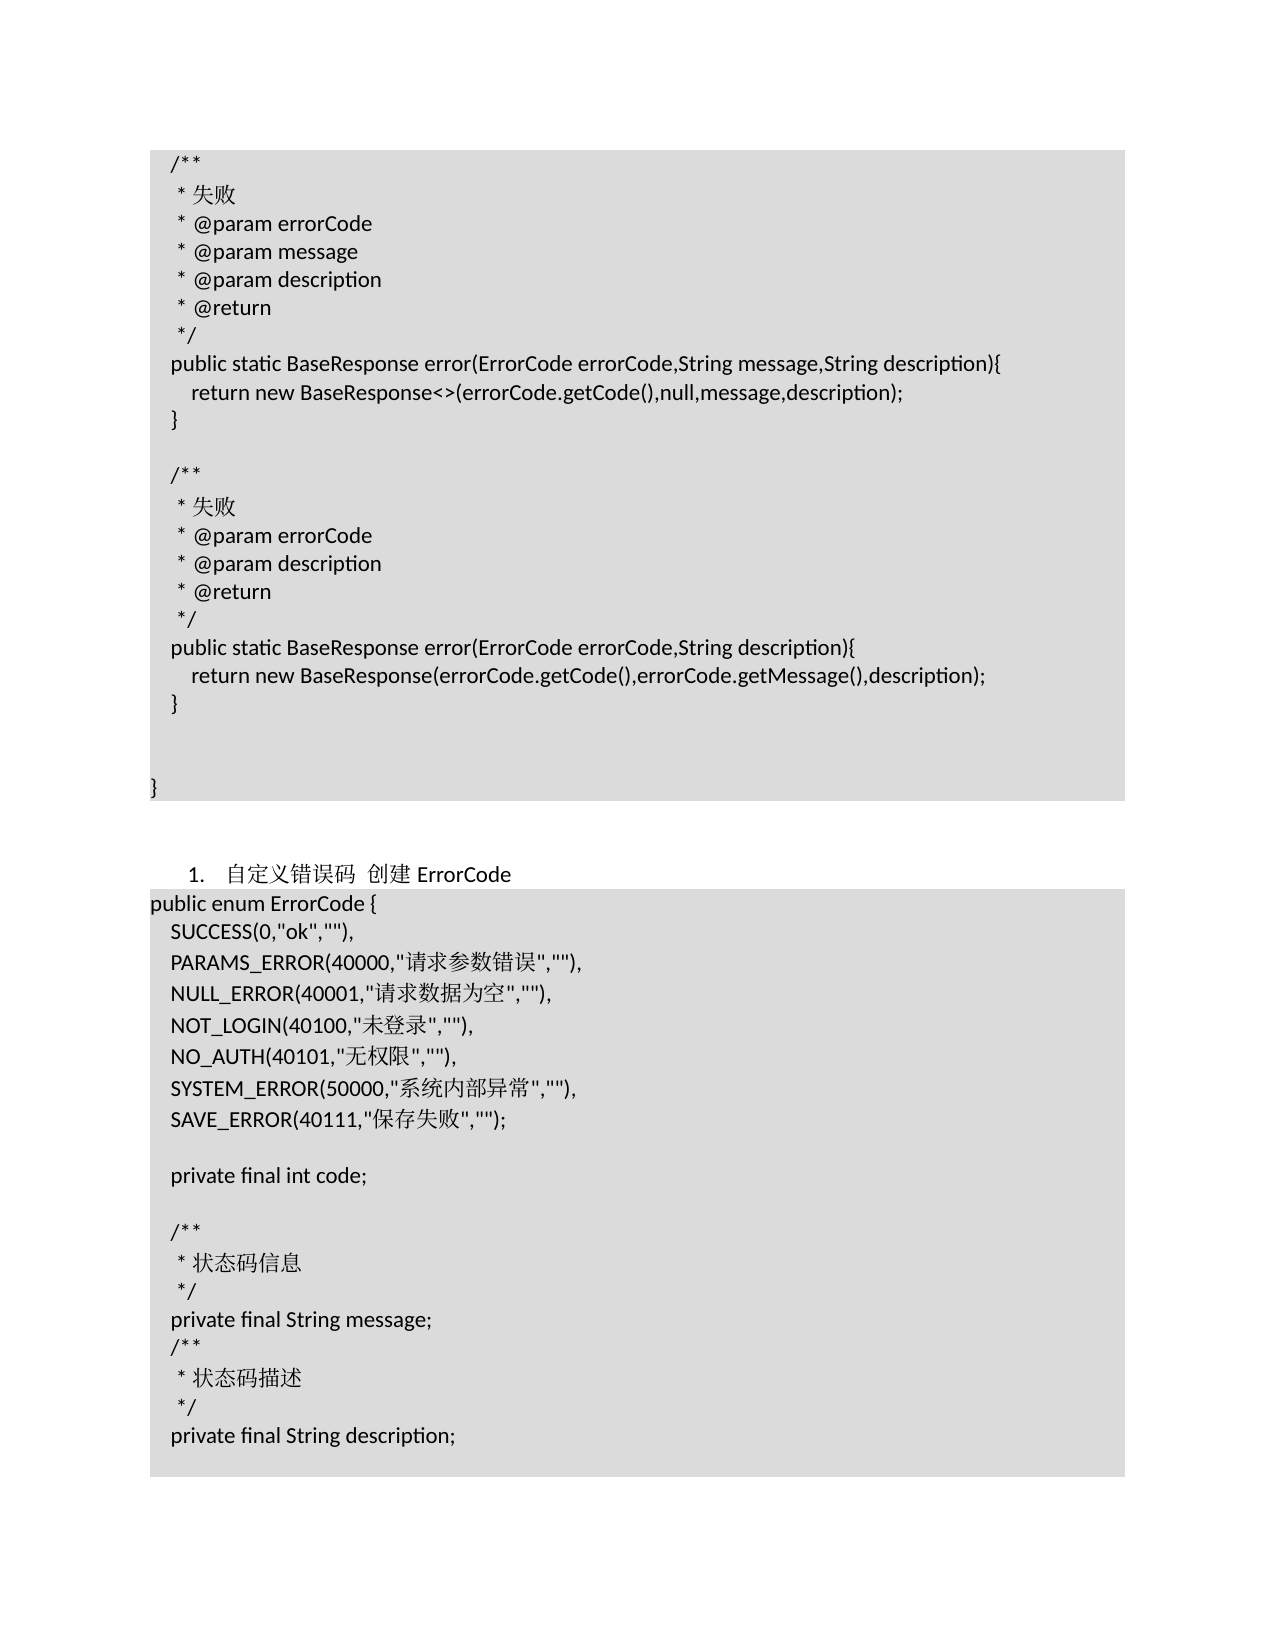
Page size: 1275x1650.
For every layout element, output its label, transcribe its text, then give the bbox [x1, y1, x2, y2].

text private final int code; [150, 1162, 1125, 1190]
list 自定义错误码 创建 ErrorCode [187, 857, 1125, 889]
text /** [150, 1333, 1125, 1361]
text private final String message; [150, 1305, 1125, 1333]
text * 状态码信息 [150, 1246, 1125, 1277]
text */ [150, 1277, 1125, 1305]
text } [150, 773, 1125, 801]
text } [150, 689, 1125, 717]
text */ [150, 1393, 1125, 1421]
text * @param description [150, 266, 1125, 293]
text SUCCESS(0,"ok",""), [150, 917, 1125, 945]
text * @param errorCode [150, 521, 1125, 549]
text */ [150, 322, 1125, 349]
text * 失败 [150, 178, 1125, 209]
text * @param message [150, 237, 1125, 266]
text NULL_ERROR(40001,"请求数据为空",""), [150, 976, 1125, 1008]
text SAVE_ERROR(40111,"保存失败",""); [150, 1102, 1125, 1134]
text } [150, 406, 1125, 434]
text NO_AUTH(40101,"无权限",""), [150, 1039, 1125, 1071]
text /** [150, 462, 1125, 490]
text NOT_LOGIN(40100,"未登录",""), [150, 1008, 1125, 1039]
text * 失败 [150, 490, 1125, 521]
text * @param errorCode [150, 209, 1125, 237]
text public enum ErrorCode { [150, 889, 1125, 917]
text PARAMS_ERROR(40000,"请求参数错误",""), [150, 945, 1125, 976]
text * @return [150, 577, 1125, 605]
text private final String description; [150, 1421, 1125, 1449]
text /** [150, 1218, 1125, 1246]
text * @param description [150, 549, 1125, 577]
text * @return [150, 293, 1125, 322]
text SYSTEM_ERROR(50000,"系统内部异常",""), [150, 1071, 1125, 1102]
text */ [150, 605, 1125, 633]
text return new BaseResponse<>(errorCode.getCode(),null,message,description); [150, 378, 1125, 406]
text public static BaseResponse error(ErrorCode errorCode,String message,String description){ [150, 349, 1125, 378]
text return new BaseResponse(errorCode.getCode(),errorCode.getMessage(),description); [150, 661, 1125, 689]
text * 状态码描述 [150, 1361, 1125, 1393]
text public static BaseResponse error(ErrorCode errorCode,String description){ [150, 633, 1125, 661]
text /** [150, 150, 1125, 178]
